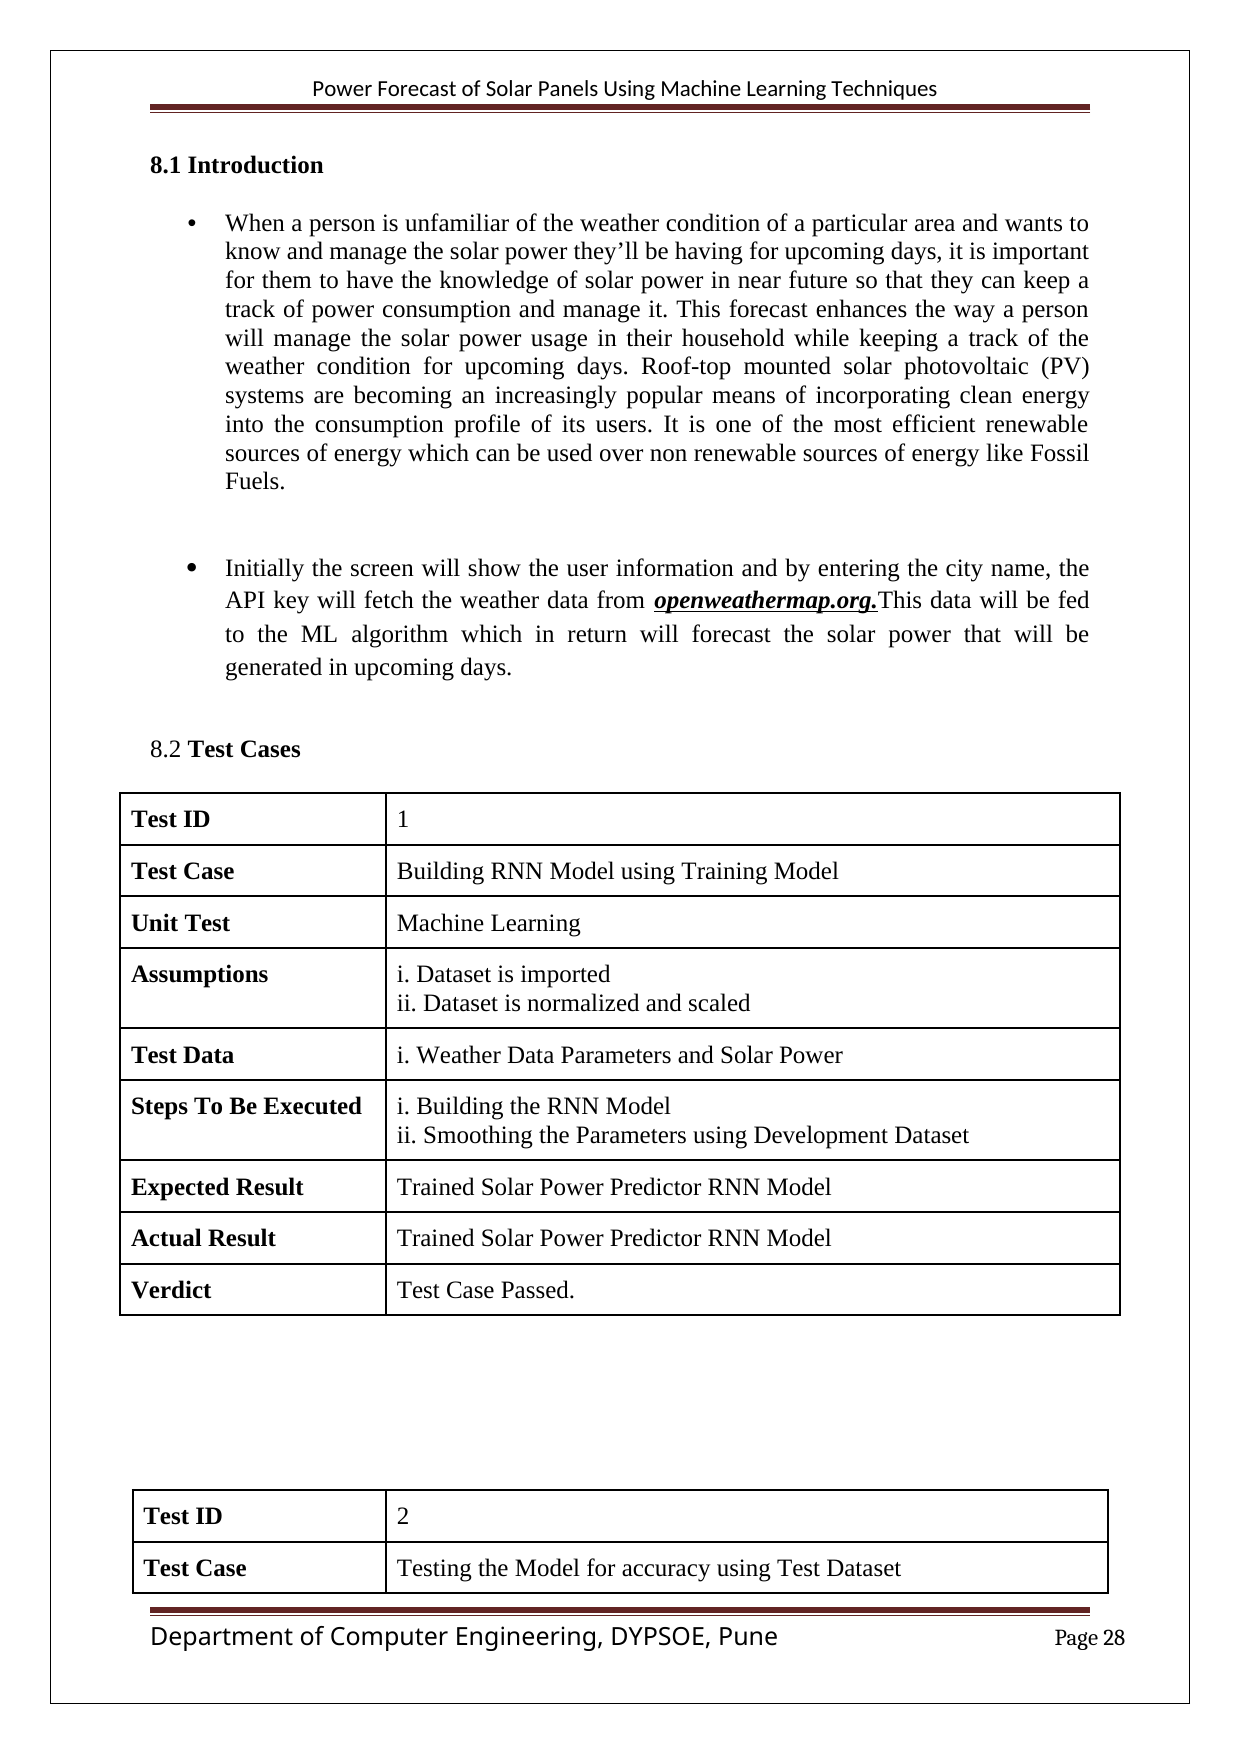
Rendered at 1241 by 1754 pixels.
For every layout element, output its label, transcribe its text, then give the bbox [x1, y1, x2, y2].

table_header Test ID [134, 1491, 385, 1541]
table_cell i. Building the RNN Model ii. Smoothing the Parameters using Development Dataset [387, 1081, 1119, 1159]
table_cell Machine Learning [387, 897, 1119, 947]
table_cell Test Case Passed. [387, 1265, 1119, 1314]
table_header 2 [387, 1491, 1107, 1541]
table_cell Test Case [121, 846, 385, 895]
table_cell Test Data [121, 1029, 385, 1079]
table_cell i. Dataset is imported ii. Dataset is normalized and scaled [387, 949, 1119, 1027]
list Initially the screen will show the user information and by entering the city name, the API key will fetch the weather data from openweathermap.org.This data will be fed to the ML algorithm which in return will forecast the solar power that will be generated in upcoming days. [187, 553, 1090, 680]
table_cell Test Case [134, 1543, 385, 1592]
table_cell i. Weather Data Parameters and Solar Power [387, 1029, 1119, 1079]
list When a person is unfamiliar of the weather condition of a particular area and wants to know and manage the solar power they’ll be having for upcoming days, it is important for them to have the knowledge of solar power in near future so that they can keep a track of power consumption and manage it. This forecast enhances the way a person will manage the solar power usage in their household while keeping a track of the weather condition for upcoming days. Roof-top mounted solar photovoltaic (PV) systems are becoming an increasingly popular means of incorporating clean energy into the consumption profile of its users. It is one of the most efficient renewable sources of energy which can be used over non renewable sources of energy like Fossil Fuels. [187, 207, 1090, 495]
table_header 1 [387, 794, 1119, 843]
table_cell Assumptions [121, 949, 385, 1027]
table_cell Building RNN Model using Training Model [387, 846, 1119, 895]
list Introduction [150, 150, 1090, 179]
list Test Cases [150, 734, 1090, 763]
table_cell Trained Solar Power Predictor RNN Model [387, 1213, 1119, 1263]
table_cell Verdict [121, 1265, 385, 1314]
table_cell Expected Result [121, 1161, 385, 1211]
table_cell Steps To Be Executed [121, 1081, 385, 1159]
table_cell Trained Solar Power Predictor RNN Model [387, 1161, 1119, 1211]
table_cell Unit Test [121, 897, 385, 947]
table_cell Actual Result [121, 1213, 385, 1263]
table_header Test ID [121, 794, 385, 843]
table_cell Testing the Model for accuracy using Test Dataset [387, 1543, 1107, 1592]
